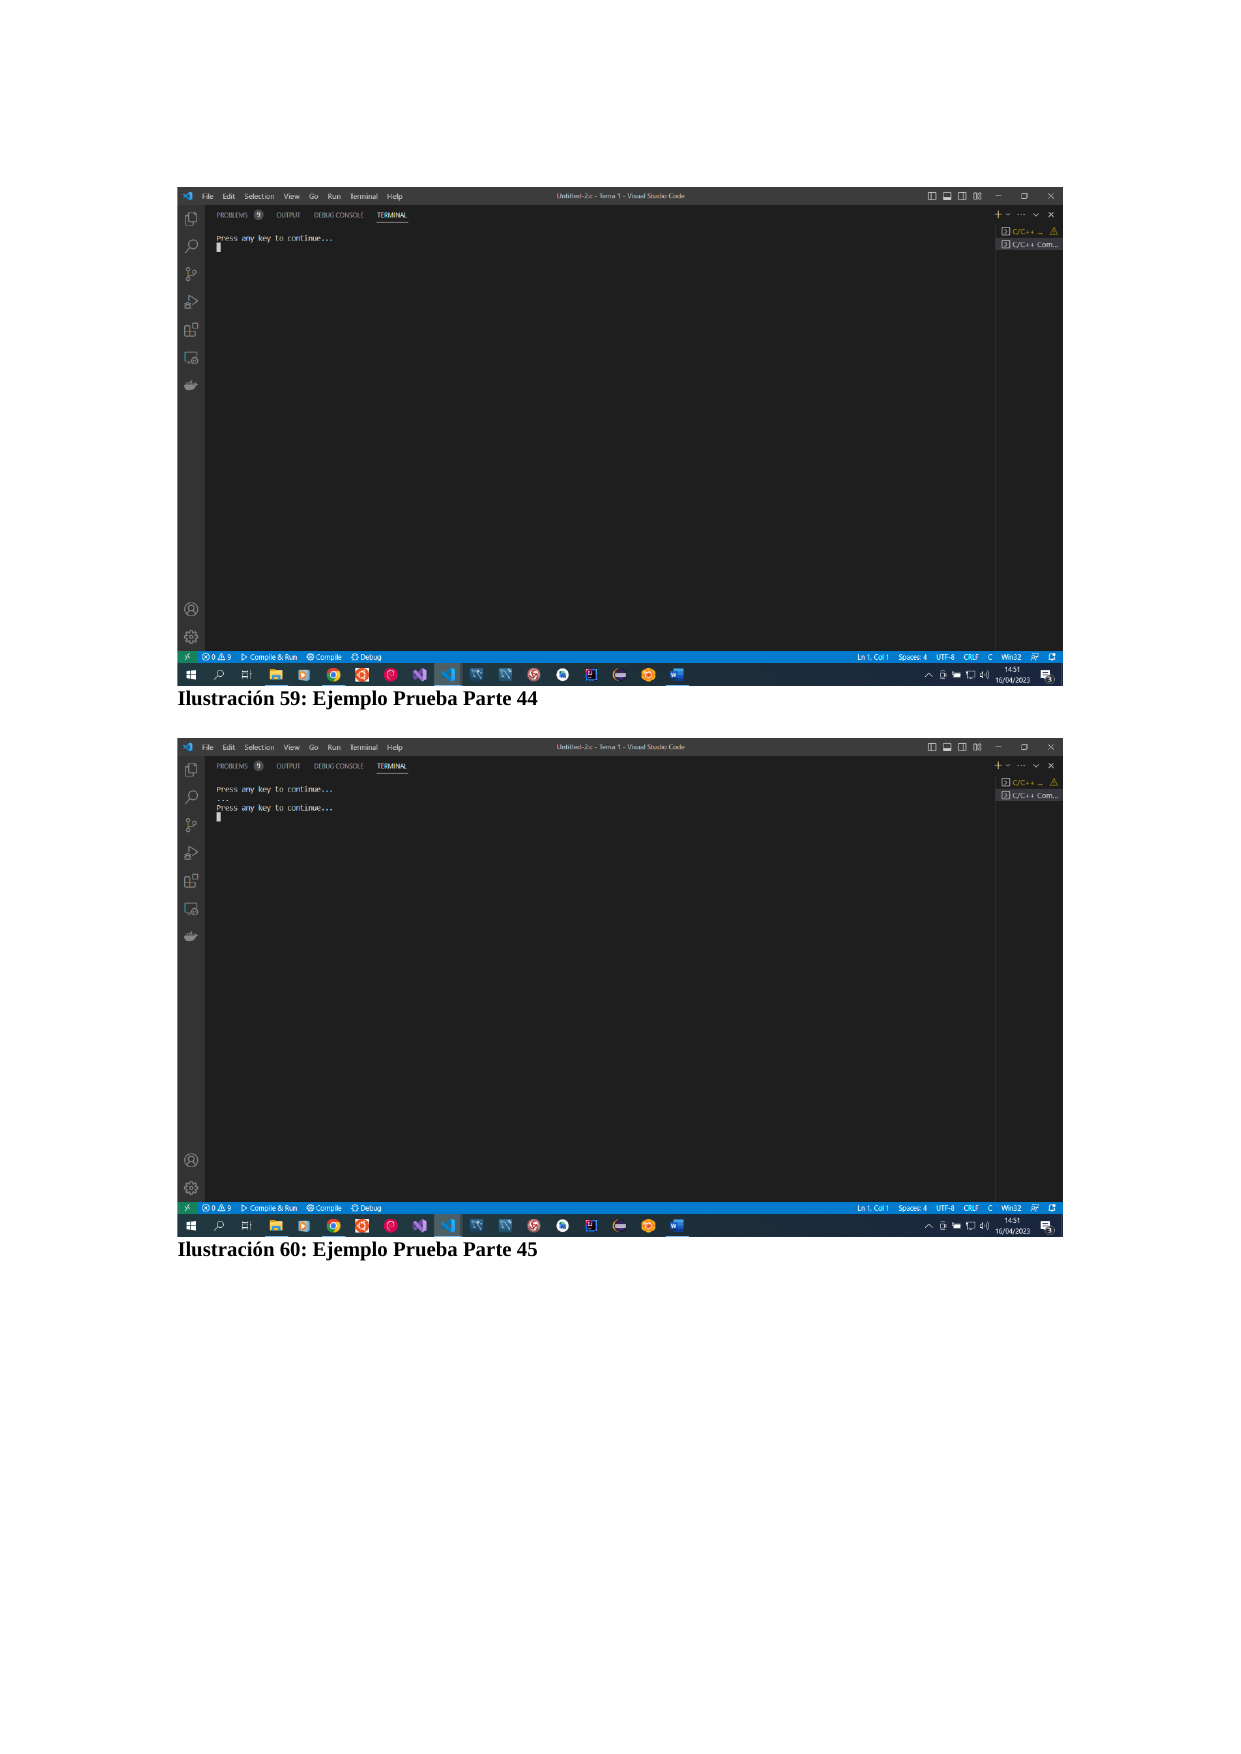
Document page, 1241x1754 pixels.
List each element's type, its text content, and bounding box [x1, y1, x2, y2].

picture [177, 187, 1063, 686]
picture [177, 738, 1063, 1237]
